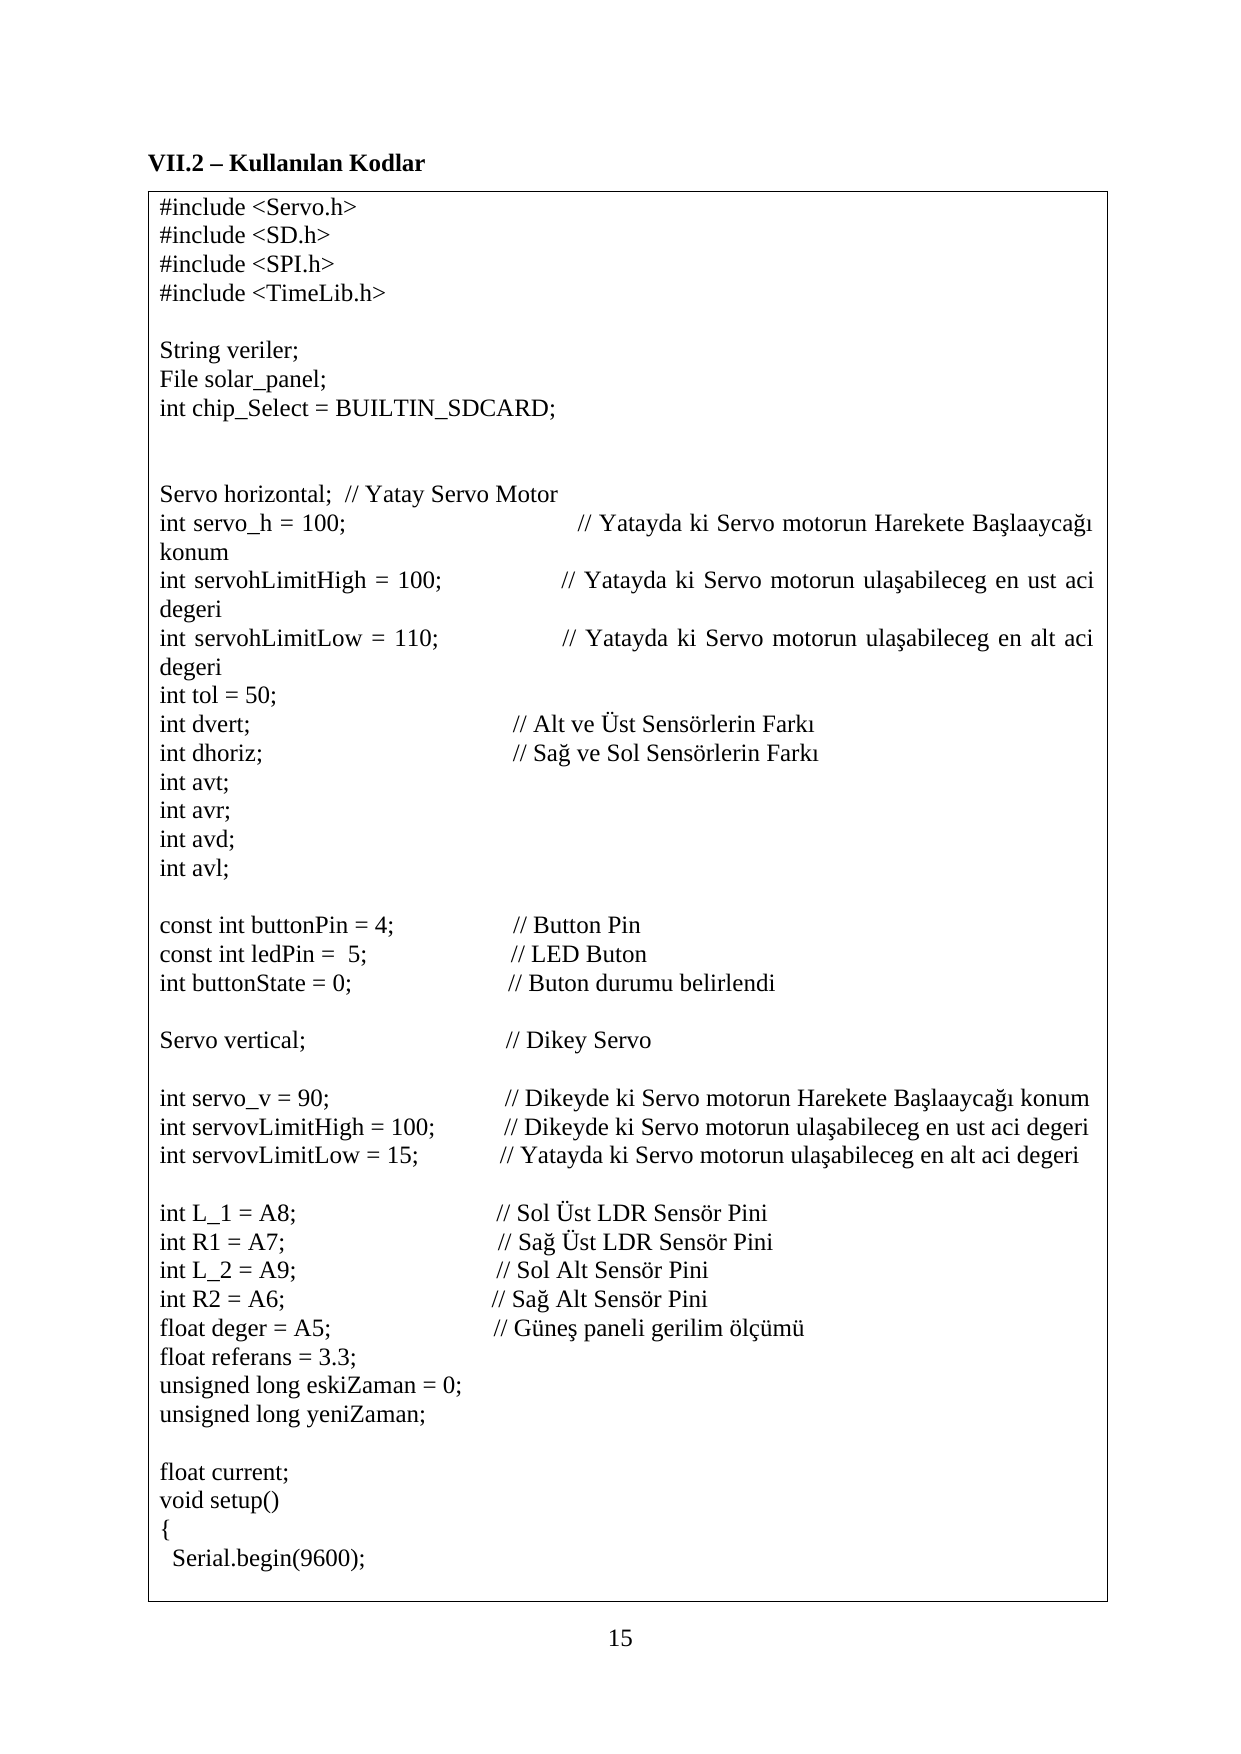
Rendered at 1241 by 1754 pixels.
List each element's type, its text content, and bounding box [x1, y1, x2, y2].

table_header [149, 192, 1107, 1601]
subtitle VII.2 – Kullanılan Kodlar [148, 148, 1093, 176]
